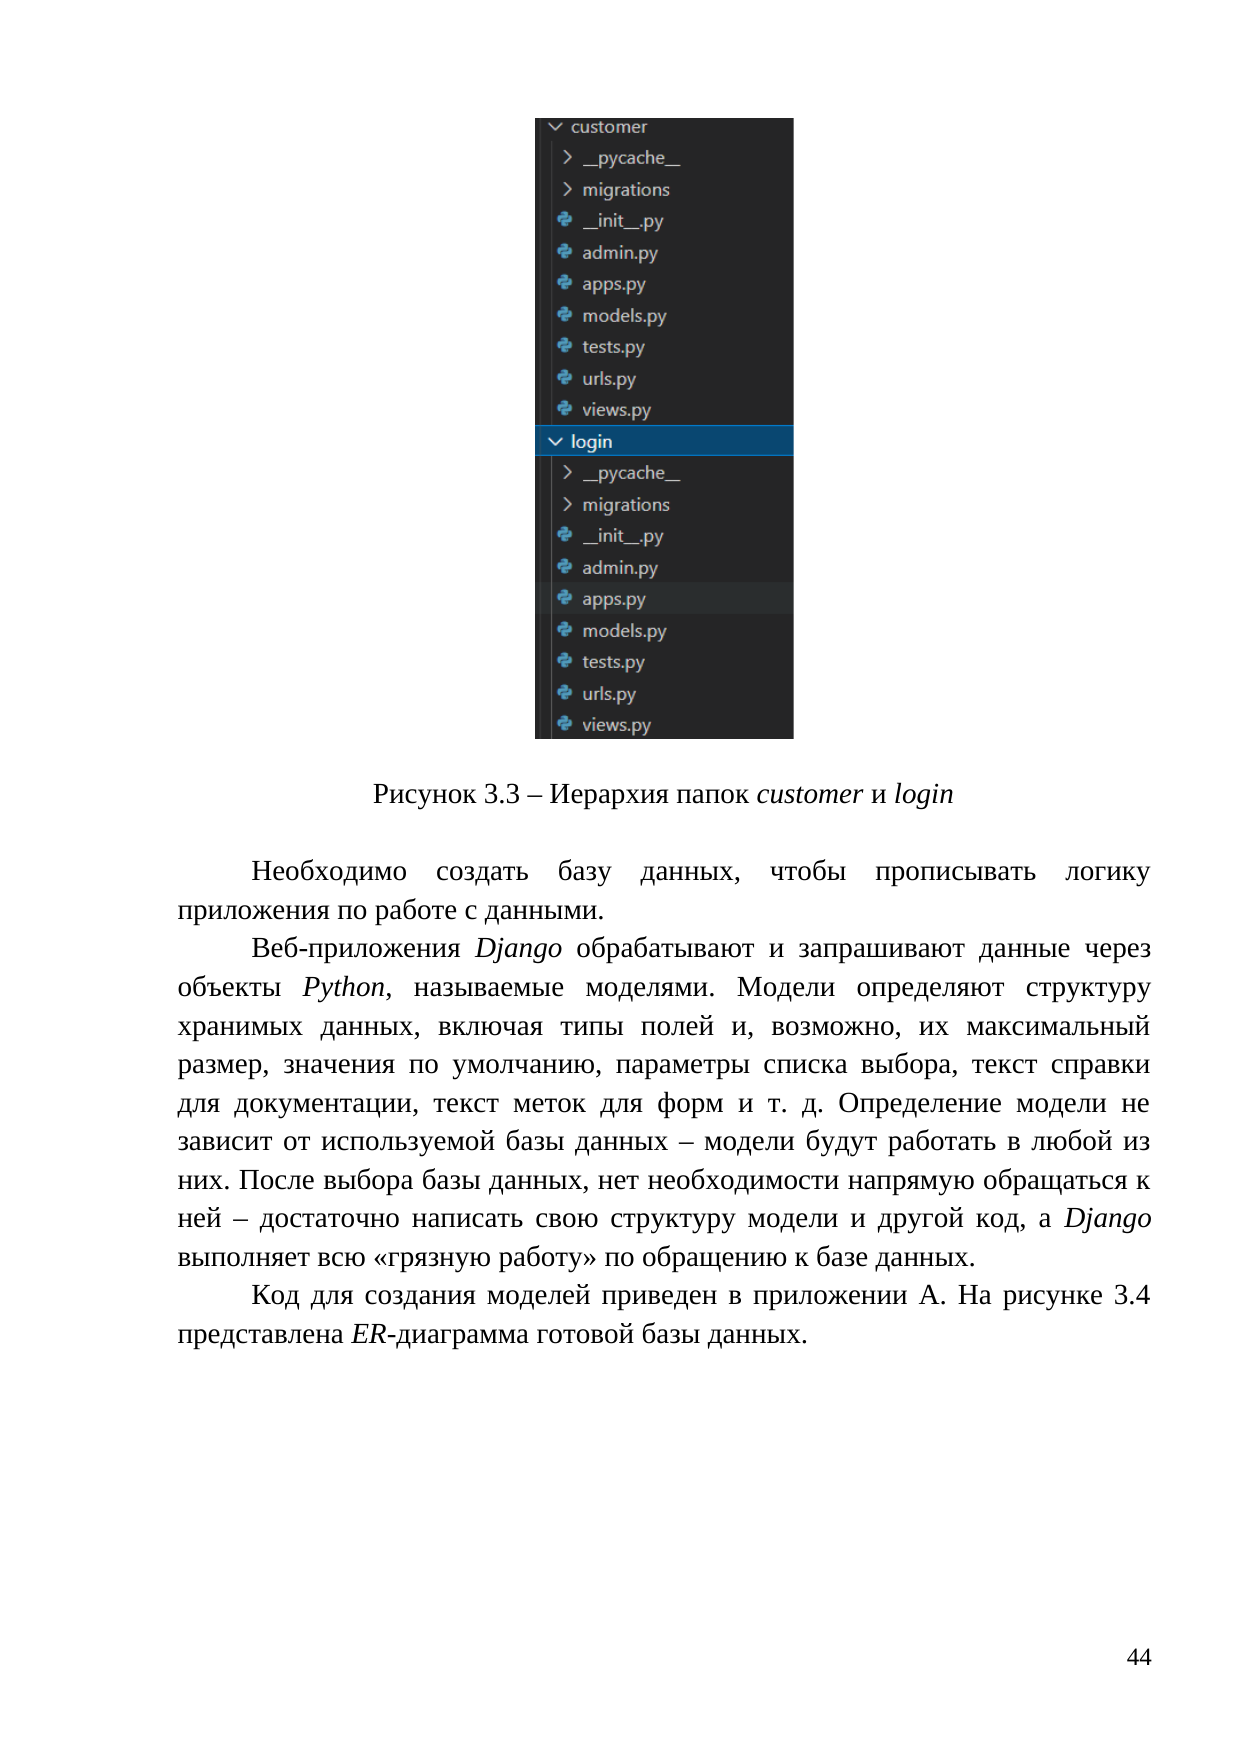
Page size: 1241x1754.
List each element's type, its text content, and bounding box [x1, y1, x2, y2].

text Код для создания моделей приведен в приложении А. На рисунке 3.4 представлена ER-диаграмма готовой базы данных. [177, 1277, 1152, 1349]
picture [535, 118, 794, 739]
text Рисунок 3.3 – Иерархия папок customer и login [177, 776, 1152, 810]
text Необходимо создать базу данных, чтобы прописывать логику приложения по работе с данными. [177, 853, 1152, 926]
text Веб-приложения Django обрабатывают и запрашивают данные через объекты Python, называемые моделями. Модели определяют структуру хранимых данных, включая типы полей и, возможно, их максимальный размер, значения по умолчанию, параметры списка выбора, текст справки для документации, текст меток для форм и т. д. Определение модели не зависит от используемой базы данных – модели будут работать в любой из них. После выбора базы данных, нет необходимости напрямую обращаться к ней – достаточно написать свою структуру модели и другой код, а Django выполняет всю «грязную работу» по обращению к базе данных. [177, 931, 1152, 1272]
